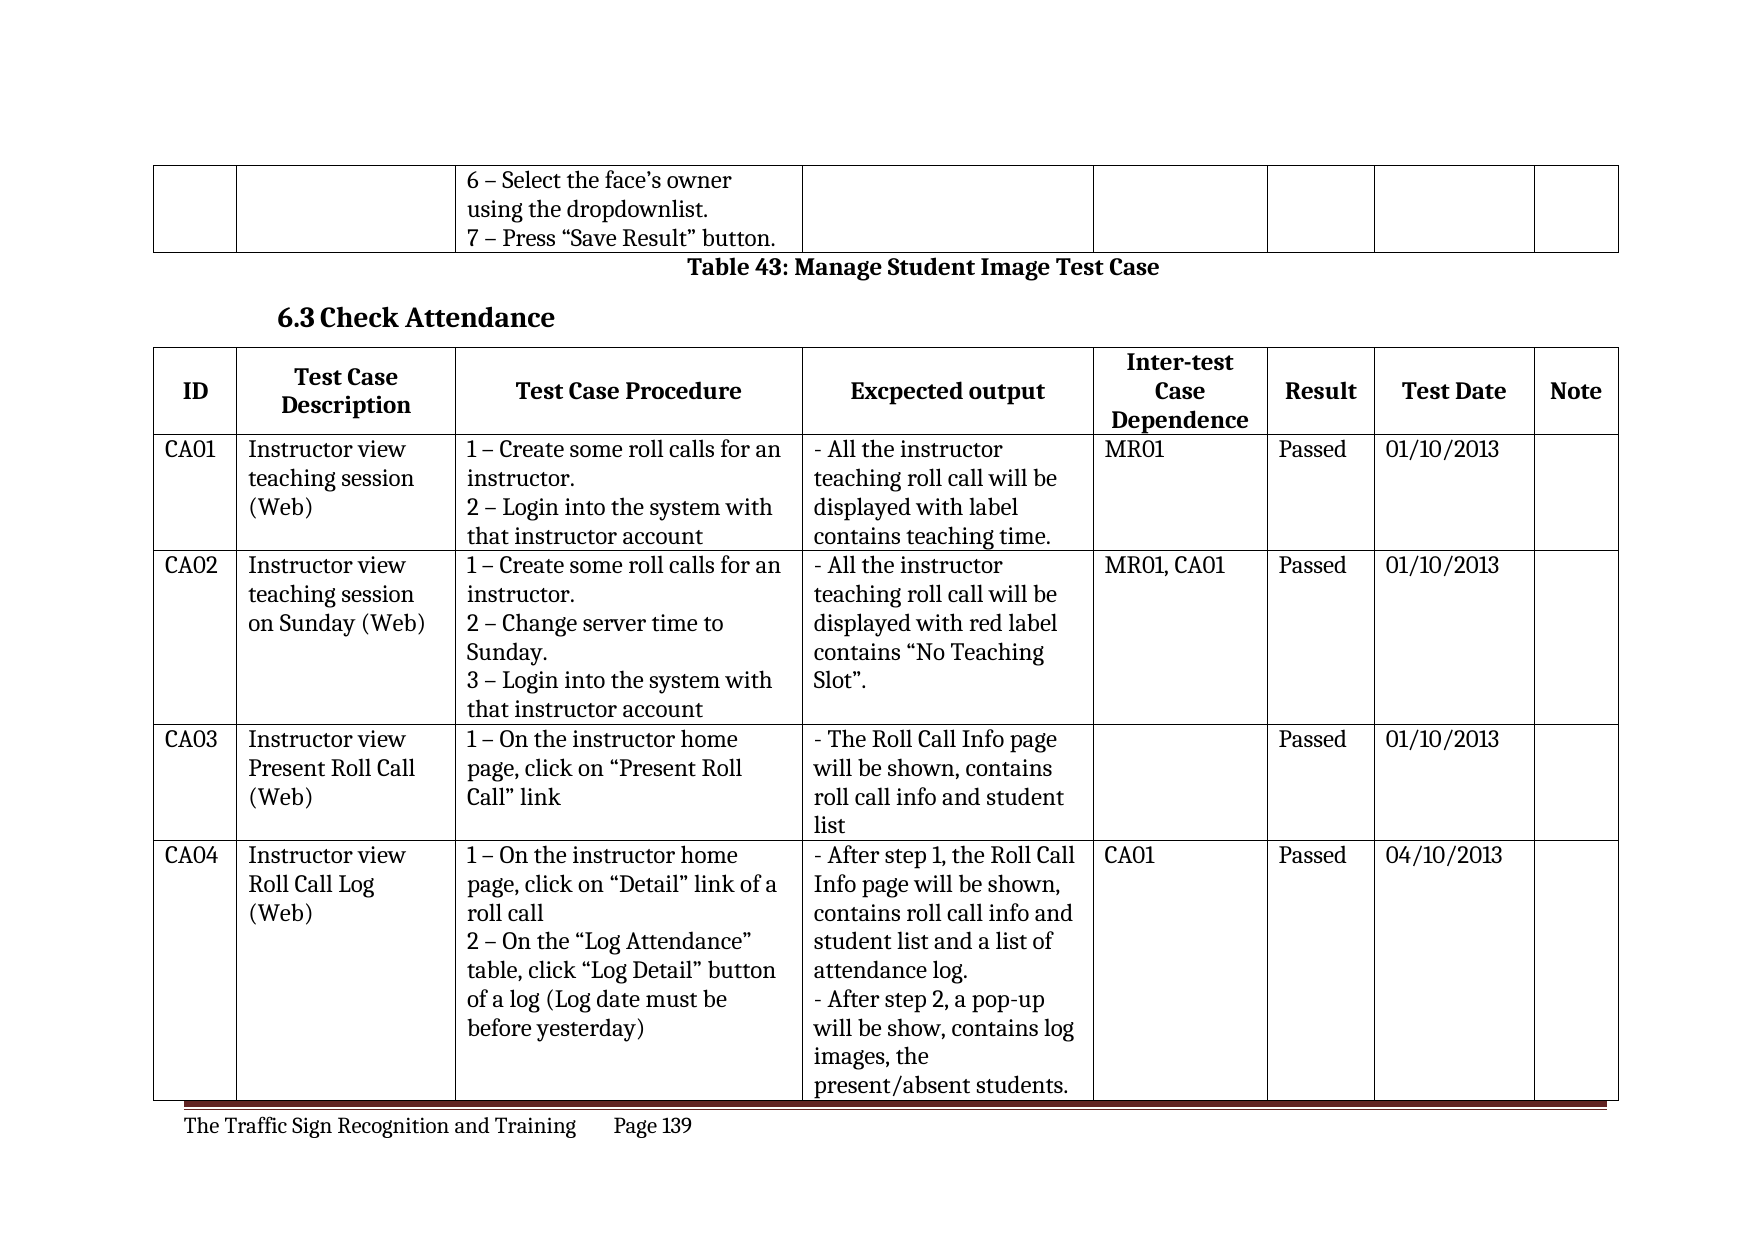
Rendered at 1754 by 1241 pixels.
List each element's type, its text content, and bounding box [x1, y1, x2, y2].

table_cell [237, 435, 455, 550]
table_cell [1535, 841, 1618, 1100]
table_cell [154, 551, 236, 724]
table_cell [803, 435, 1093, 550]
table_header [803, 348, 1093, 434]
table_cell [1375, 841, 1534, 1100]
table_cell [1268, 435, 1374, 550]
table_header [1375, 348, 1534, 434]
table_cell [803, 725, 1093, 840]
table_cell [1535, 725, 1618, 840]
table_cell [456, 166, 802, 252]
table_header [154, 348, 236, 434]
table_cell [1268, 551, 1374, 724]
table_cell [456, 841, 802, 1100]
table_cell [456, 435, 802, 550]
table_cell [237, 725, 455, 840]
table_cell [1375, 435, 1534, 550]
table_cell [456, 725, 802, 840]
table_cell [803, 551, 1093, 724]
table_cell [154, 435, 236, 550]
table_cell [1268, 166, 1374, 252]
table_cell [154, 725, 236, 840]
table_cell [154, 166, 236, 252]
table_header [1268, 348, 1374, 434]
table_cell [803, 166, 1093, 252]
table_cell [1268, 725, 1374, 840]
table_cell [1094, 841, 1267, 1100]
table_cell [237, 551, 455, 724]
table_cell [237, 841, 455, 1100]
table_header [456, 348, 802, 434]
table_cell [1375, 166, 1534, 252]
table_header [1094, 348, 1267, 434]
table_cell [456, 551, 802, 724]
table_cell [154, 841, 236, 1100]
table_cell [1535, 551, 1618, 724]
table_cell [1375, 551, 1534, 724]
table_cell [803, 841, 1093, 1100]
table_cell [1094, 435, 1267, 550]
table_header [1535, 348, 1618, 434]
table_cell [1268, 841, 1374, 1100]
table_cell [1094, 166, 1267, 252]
subtitle Check Attendance [277, 301, 1607, 334]
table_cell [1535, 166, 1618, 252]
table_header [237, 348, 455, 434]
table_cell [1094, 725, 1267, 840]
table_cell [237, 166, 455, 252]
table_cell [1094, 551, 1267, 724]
list Table 43: Manage Student Image Test Case [240, 253, 1607, 282]
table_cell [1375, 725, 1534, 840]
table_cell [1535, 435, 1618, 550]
